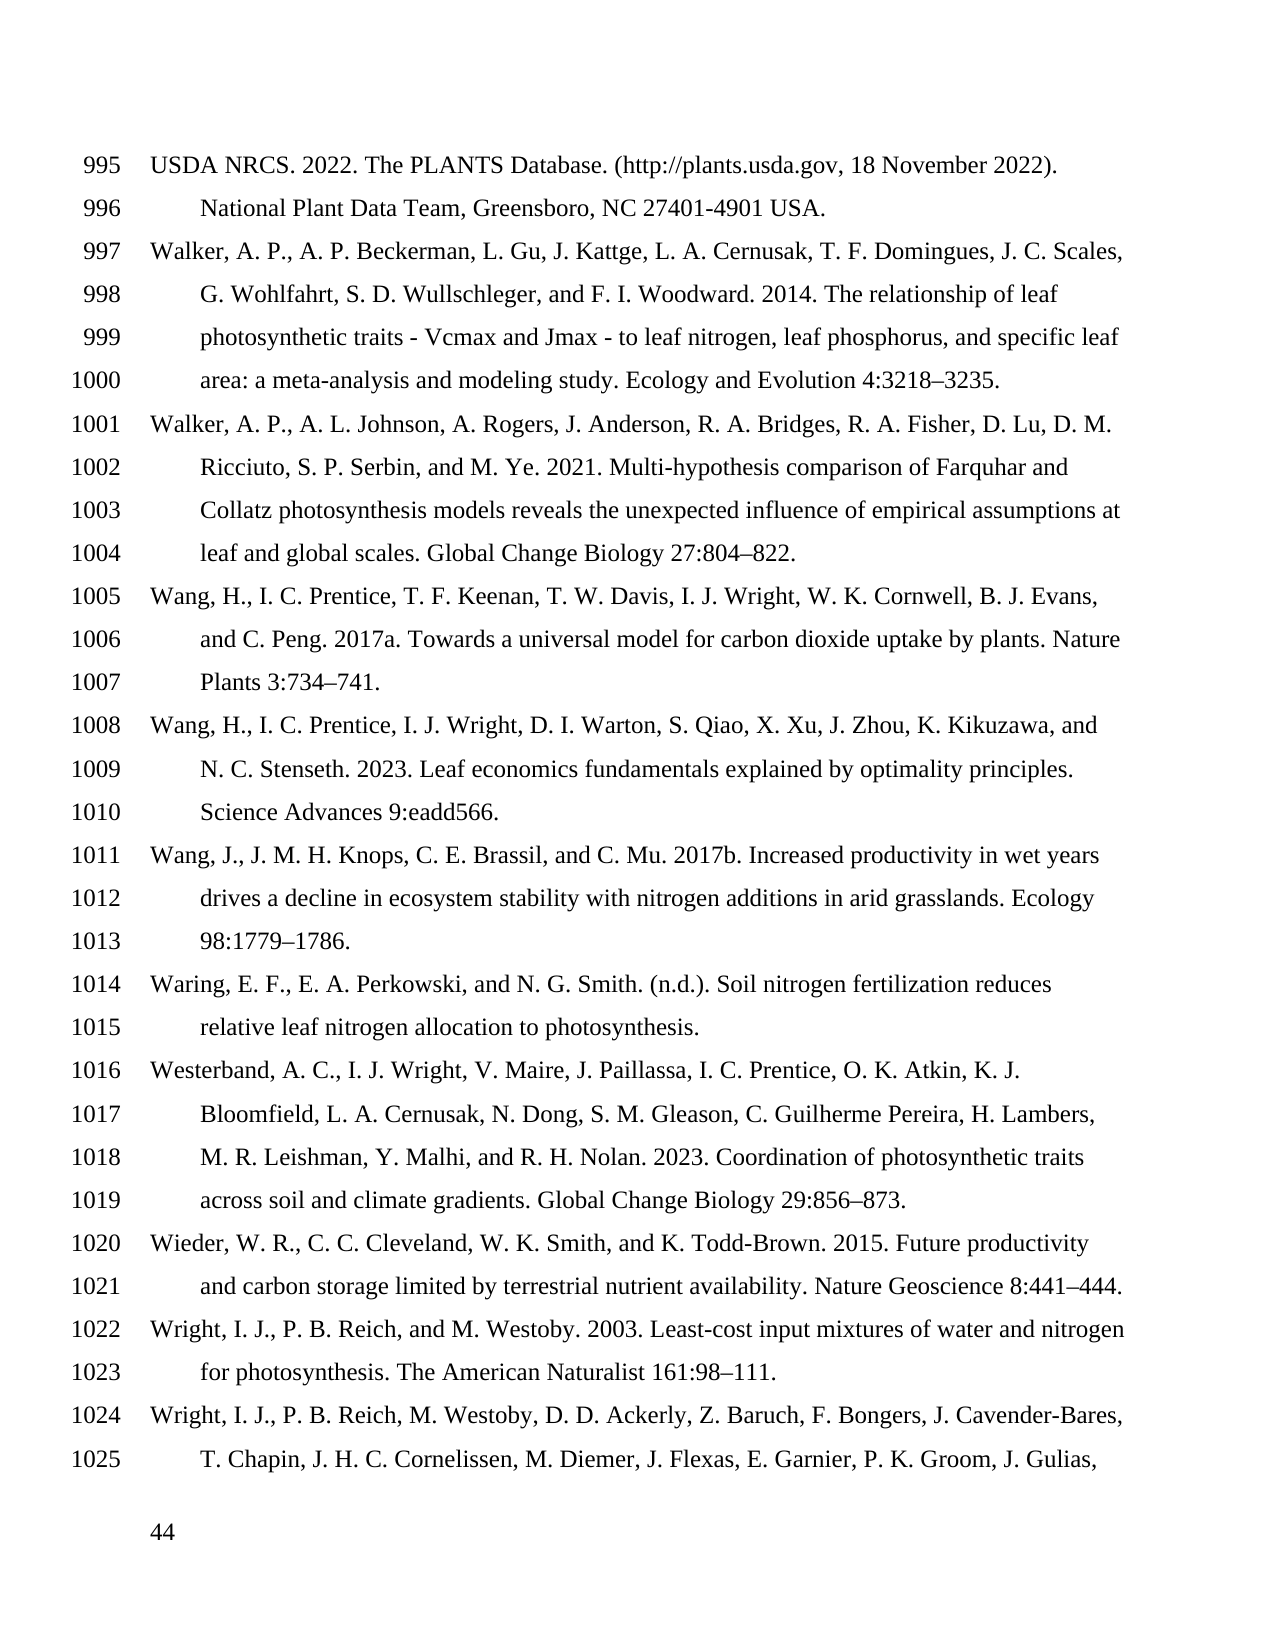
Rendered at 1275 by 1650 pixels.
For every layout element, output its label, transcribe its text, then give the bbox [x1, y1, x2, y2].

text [150, 1401, 1125, 1472]
text Waring, E. F., E. A. Perkowski, and N. G. Smith. (n.d.). Soil nitrogen fertilization reduces relative leaf nitrogen allocation to photosynthesis. [150, 969, 1125, 1041]
text Walker, A. P., A. P. Beckerman, L. Gu, J. Kattge, L. A. Cernusak, T. F. Domingues, J. C. Scales, G. Wohlfahrt, S. D. Wullschleger, and F. I. Woodward. 2014. The relationship of leaf photosynthetic traits - Vcmax and Jmax - to leaf nitrogen, leaf phosphorus, and specific leaf area: a meta-analysis and modeling study. Ecology and Evolution 4:3218–3235. [150, 236, 1125, 394]
text Wright, I. J., P. B. Reich, and M. Westoby. 2003. Least-cost input mixtures of water and nitrogen for photosynthesis. The American Naturalist 161:98–111. [150, 1314, 1125, 1386]
text Wang, H., I. C. Prentice, T. F. Keenan, T. W. Davis, I. J. Wright, W. K. Cornwell, B. J. Evans, and C. Peng. 2017a. Towards a universal model for carbon dioxide uptake by plants. Nature Plants 3:734–741. [150, 581, 1125, 696]
text Walker, A. P., A. L. Johnson, A. Rogers, J. Anderson, R. A. Bridges, R. A. Fisher, D. Lu, D. M. Ricciuto, S. P. Serbin, and M. Ye. 2021. Multi‐hypothesis comparison of Farquhar and Collatz photosynthesis models reveals the unexpected influence of empirical assumptions at leaf and global scales. Global Change Biology 27:804–822. [150, 409, 1125, 567]
text Westerband, A. C., I. J. Wright, V. Maire, J. Paillassa, I. C. Prentice, O. K. Atkin, K. J. Bloomfield, L. A. Cernusak, N. Dong, S. M. Gleason, C. Guilherme Pereira, H. Lambers, M. R. Leishman, Y. Malhi, and R. H. Nolan. 2023. Coordination of photosynthetic traits across soil and climate gradients. Global Change Biology 29:856–873. [150, 1056, 1125, 1214]
text Wieder, W. R., C. C. Cleveland, W. K. Smith, and K. Todd-Brown. 2015. Future productivity and carbon storage limited by terrestrial nutrient availability. Nature Geoscience 8:441–444. [150, 1228, 1125, 1300]
text USDA NRCS. 2022. The PLANTS Database. (http://plants.usda.gov, 18 November 2022). National Plant Data Team, Greensboro, NC 27401-4901 USA. [150, 150, 1125, 222]
text Wang, H., I. C. Prentice, I. J. Wright, D. I. Warton, S. Qiao, X. Xu, J. Zhou, K. Kikuzawa, and N. C. Stenseth. 2023. Leaf economics fundamentals explained by optimality principles. Science Advances 9:eadd566. [150, 711, 1125, 826]
text Wang, J., J. M. H. Knops, C. E. Brassil, and C. Mu. 2017b. Increased productivity in wet years drives a decline in ecosystem stability with nitrogen additions in arid grasslands. Ecology 98:1779–1786. [150, 840, 1125, 955]
